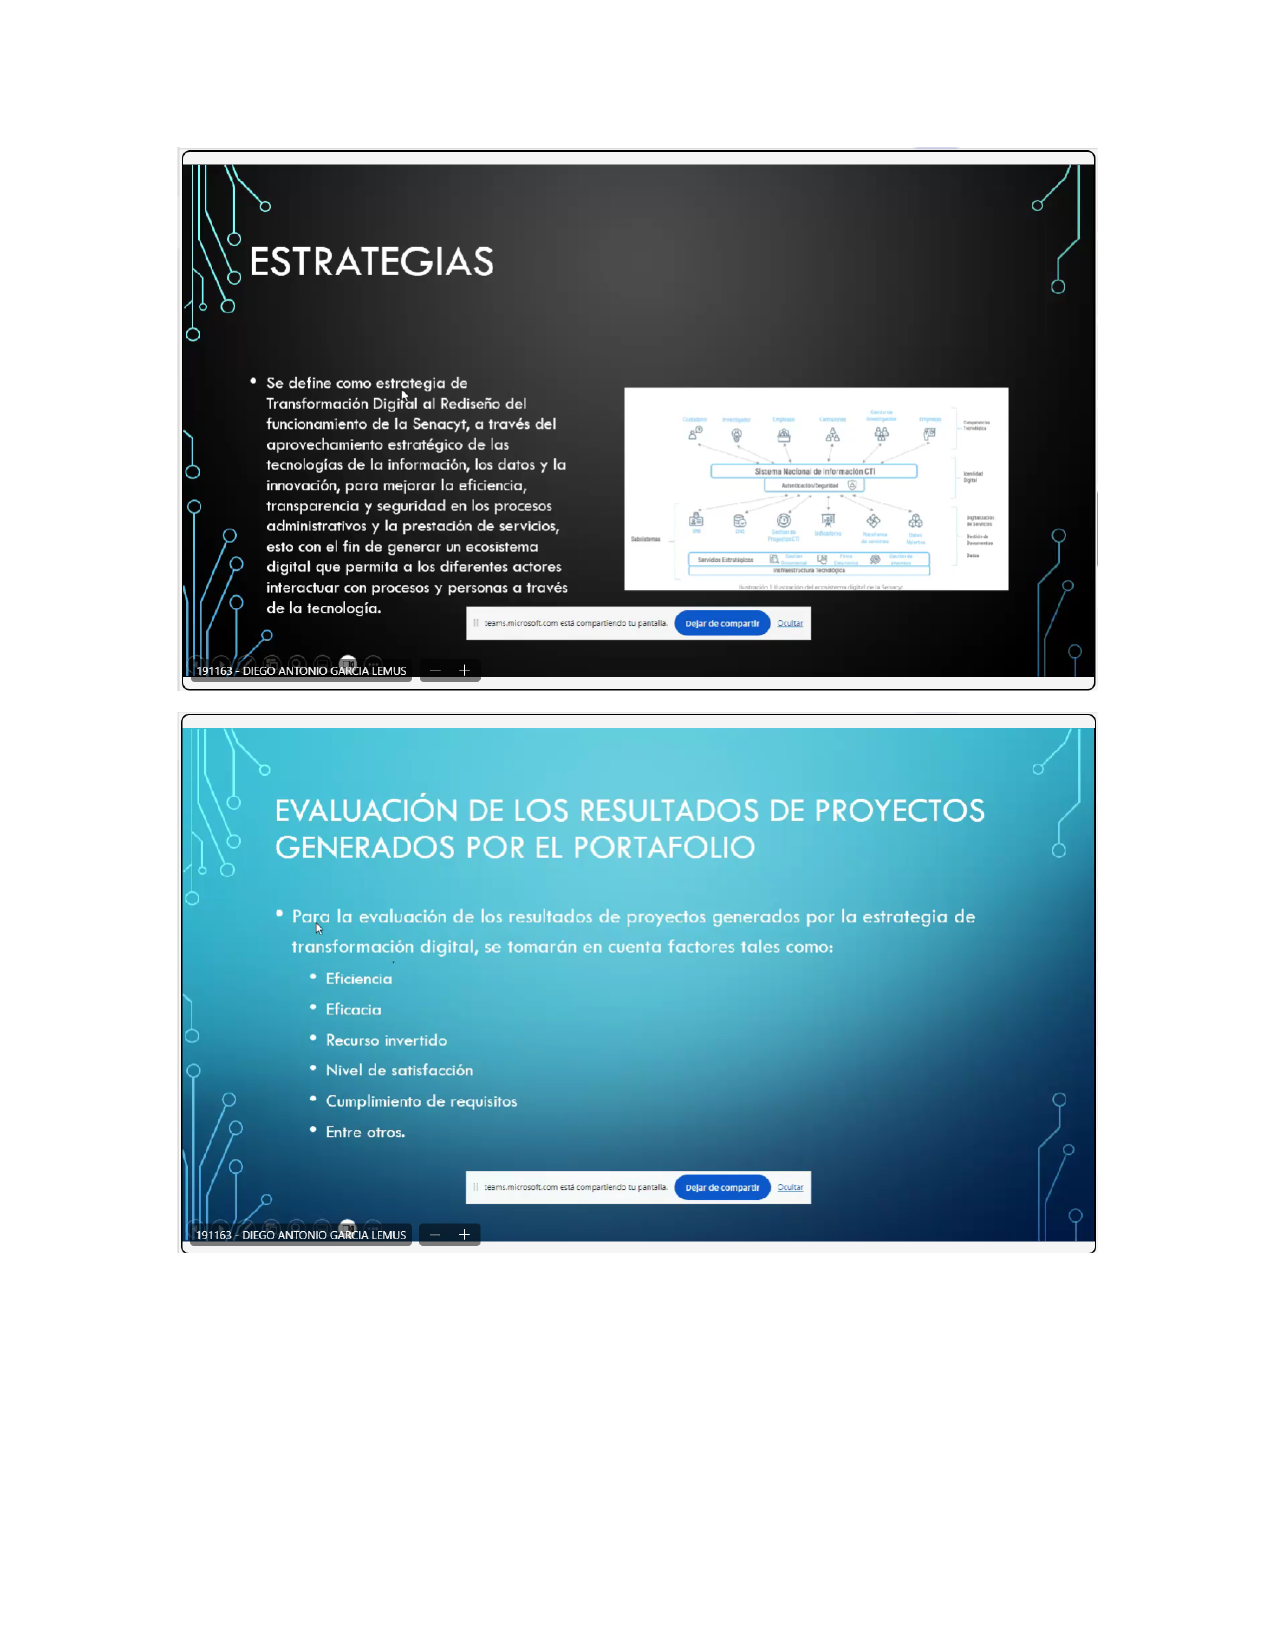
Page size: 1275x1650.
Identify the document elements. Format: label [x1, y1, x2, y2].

picture [177, 147, 1098, 691]
picture [177, 712, 1098, 1253]
